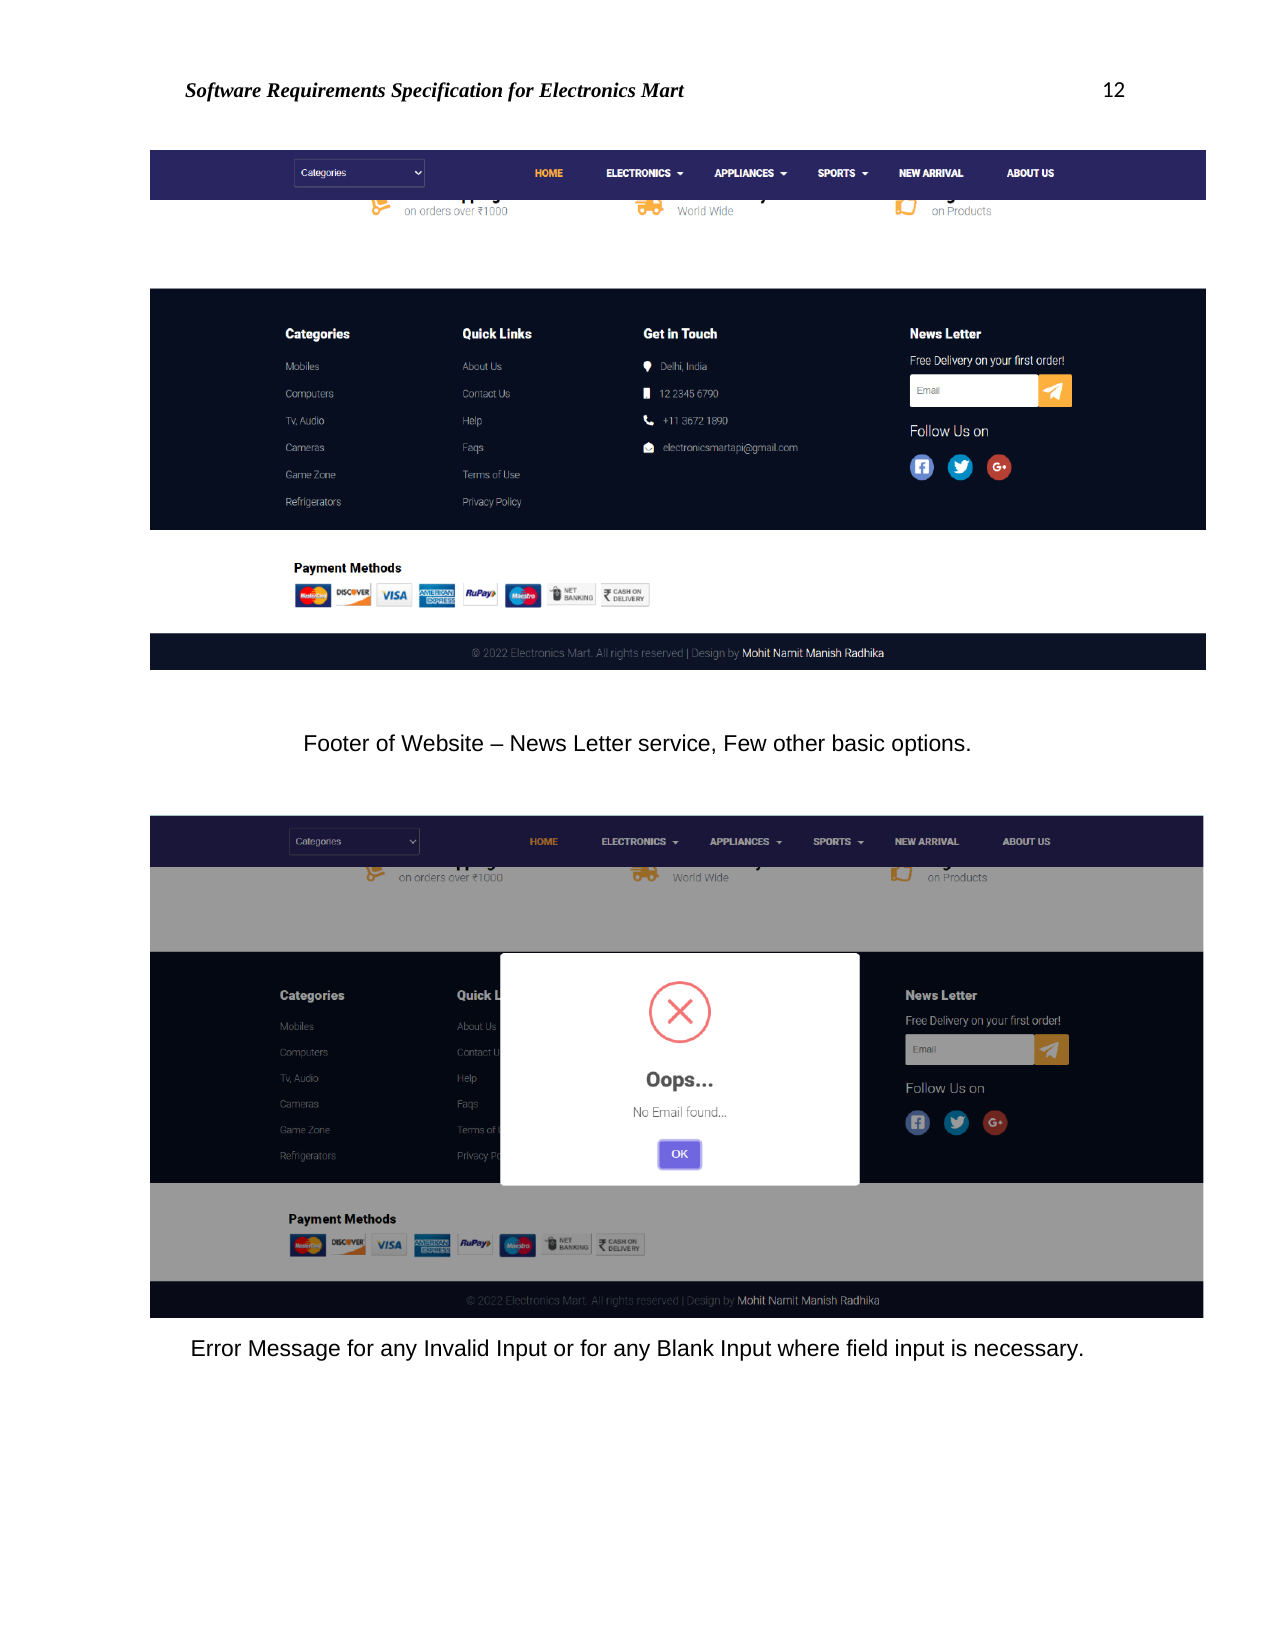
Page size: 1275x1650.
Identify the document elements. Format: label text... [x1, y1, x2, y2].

text Error Message for any Invalid Input or for any Blank Input where field input is necessary. [150, 1334, 1125, 1361]
text Footer of Website – News Letter service, Few other basic options. [150, 729, 1125, 756]
picture [150, 815, 1204, 1318]
picture [150, 150, 1206, 670]
